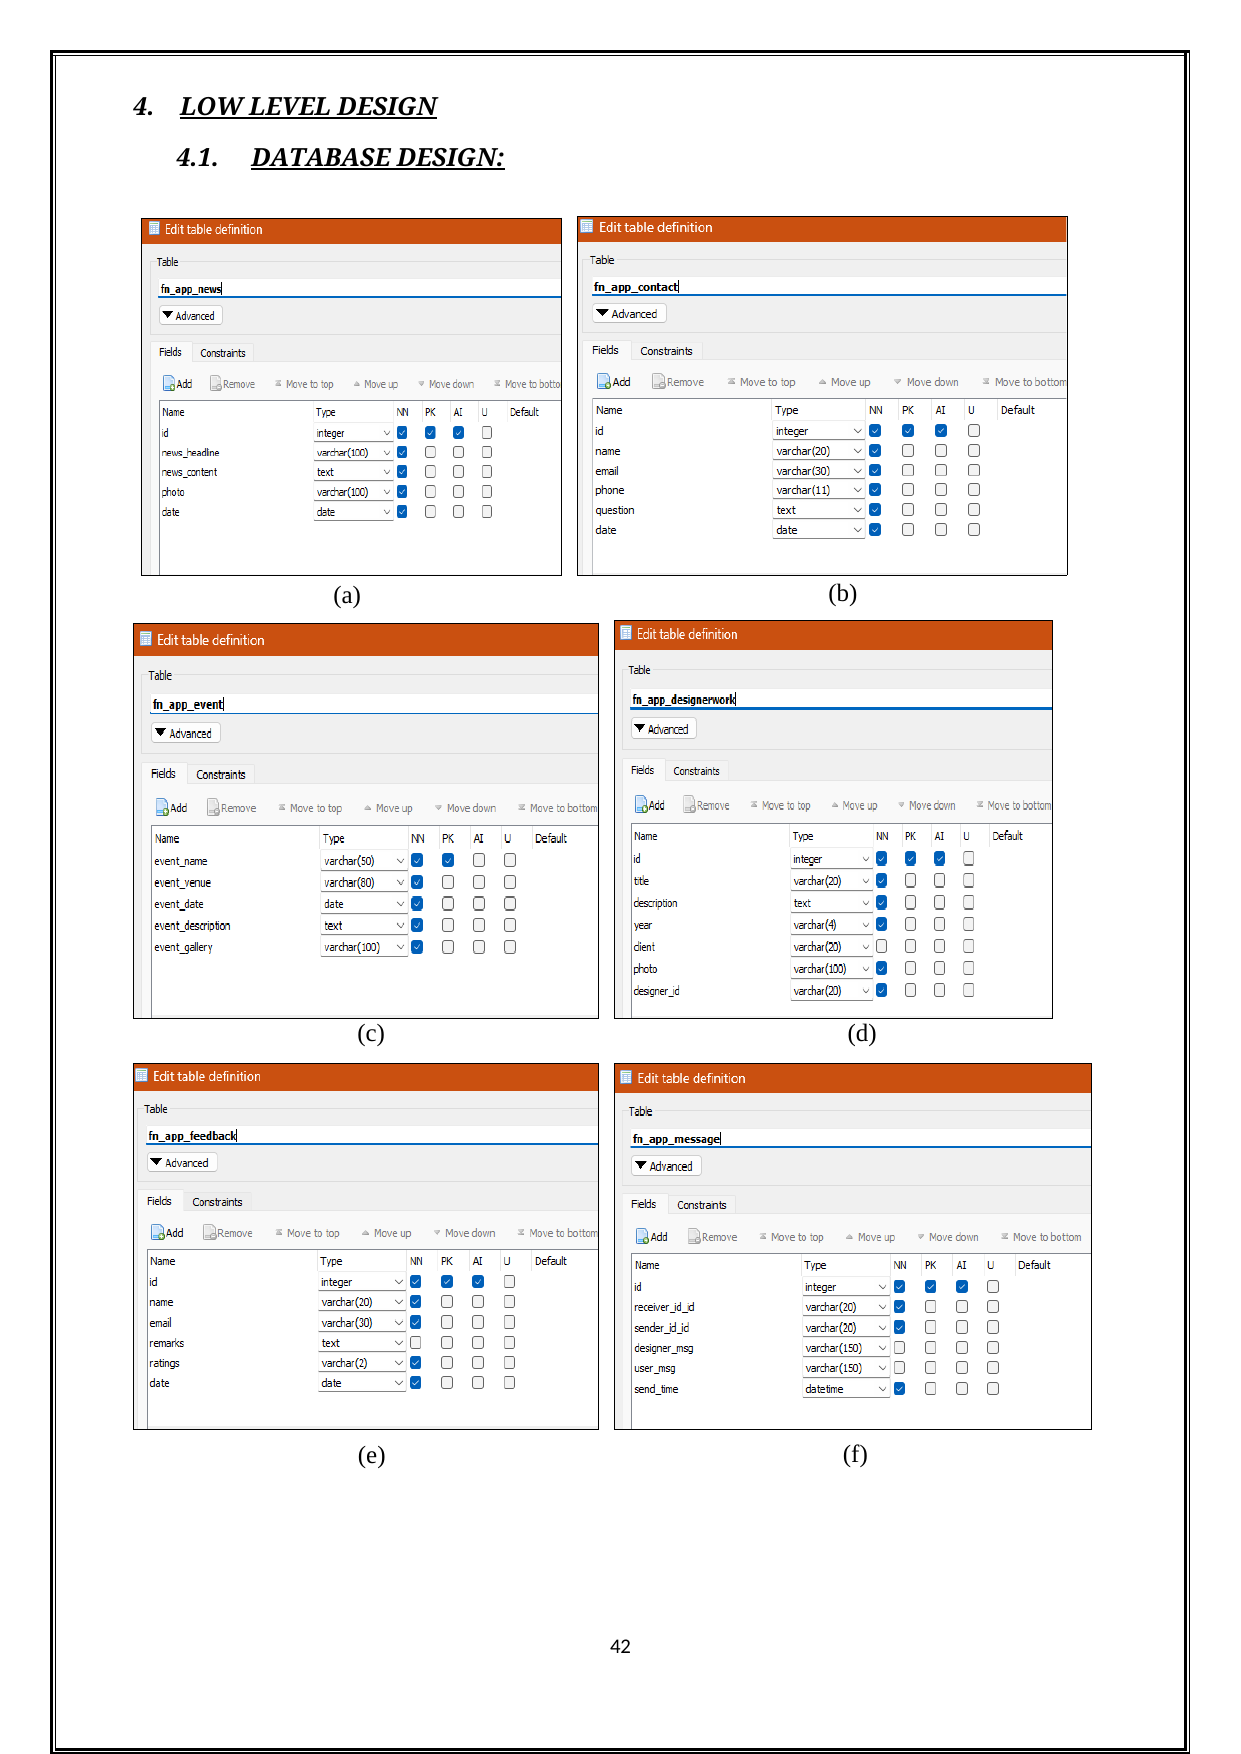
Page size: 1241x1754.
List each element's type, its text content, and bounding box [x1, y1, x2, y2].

picture [134, 624, 598, 1018]
picture [615, 1064, 1091, 1429]
list LOW LEVEL DESIGN [133, 89, 1180, 123]
picture [134, 1064, 598, 1429]
picture [578, 217, 1067, 575]
picture [615, 621, 1052, 1018]
list DATABASE DESIGN: [176, 140, 1180, 174]
picture [142, 219, 561, 575]
